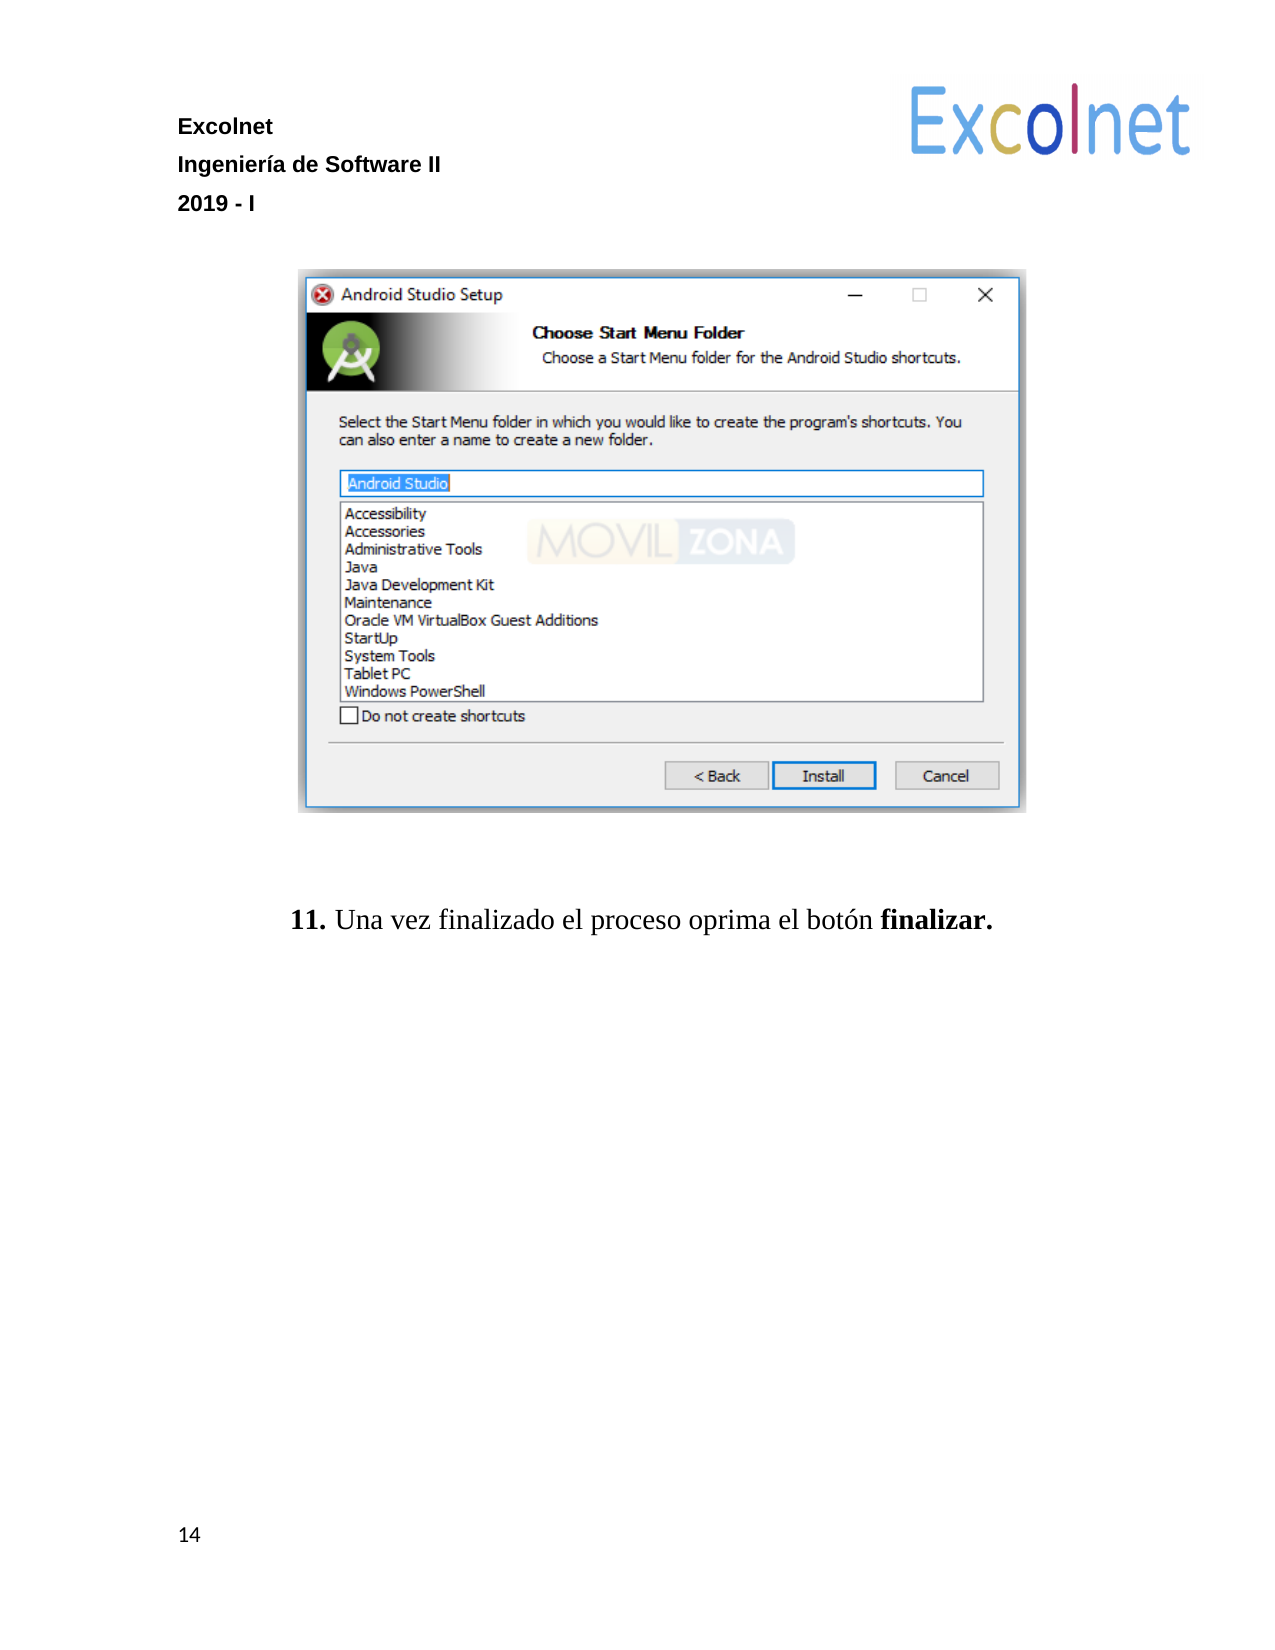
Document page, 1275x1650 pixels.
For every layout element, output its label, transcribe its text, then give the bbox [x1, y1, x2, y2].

list Una vez finalizado el proceso oprima el botón finalizar. [290, 902, 1098, 936]
picture [297, 269, 1027, 813]
picture [889, 74, 1205, 159]
